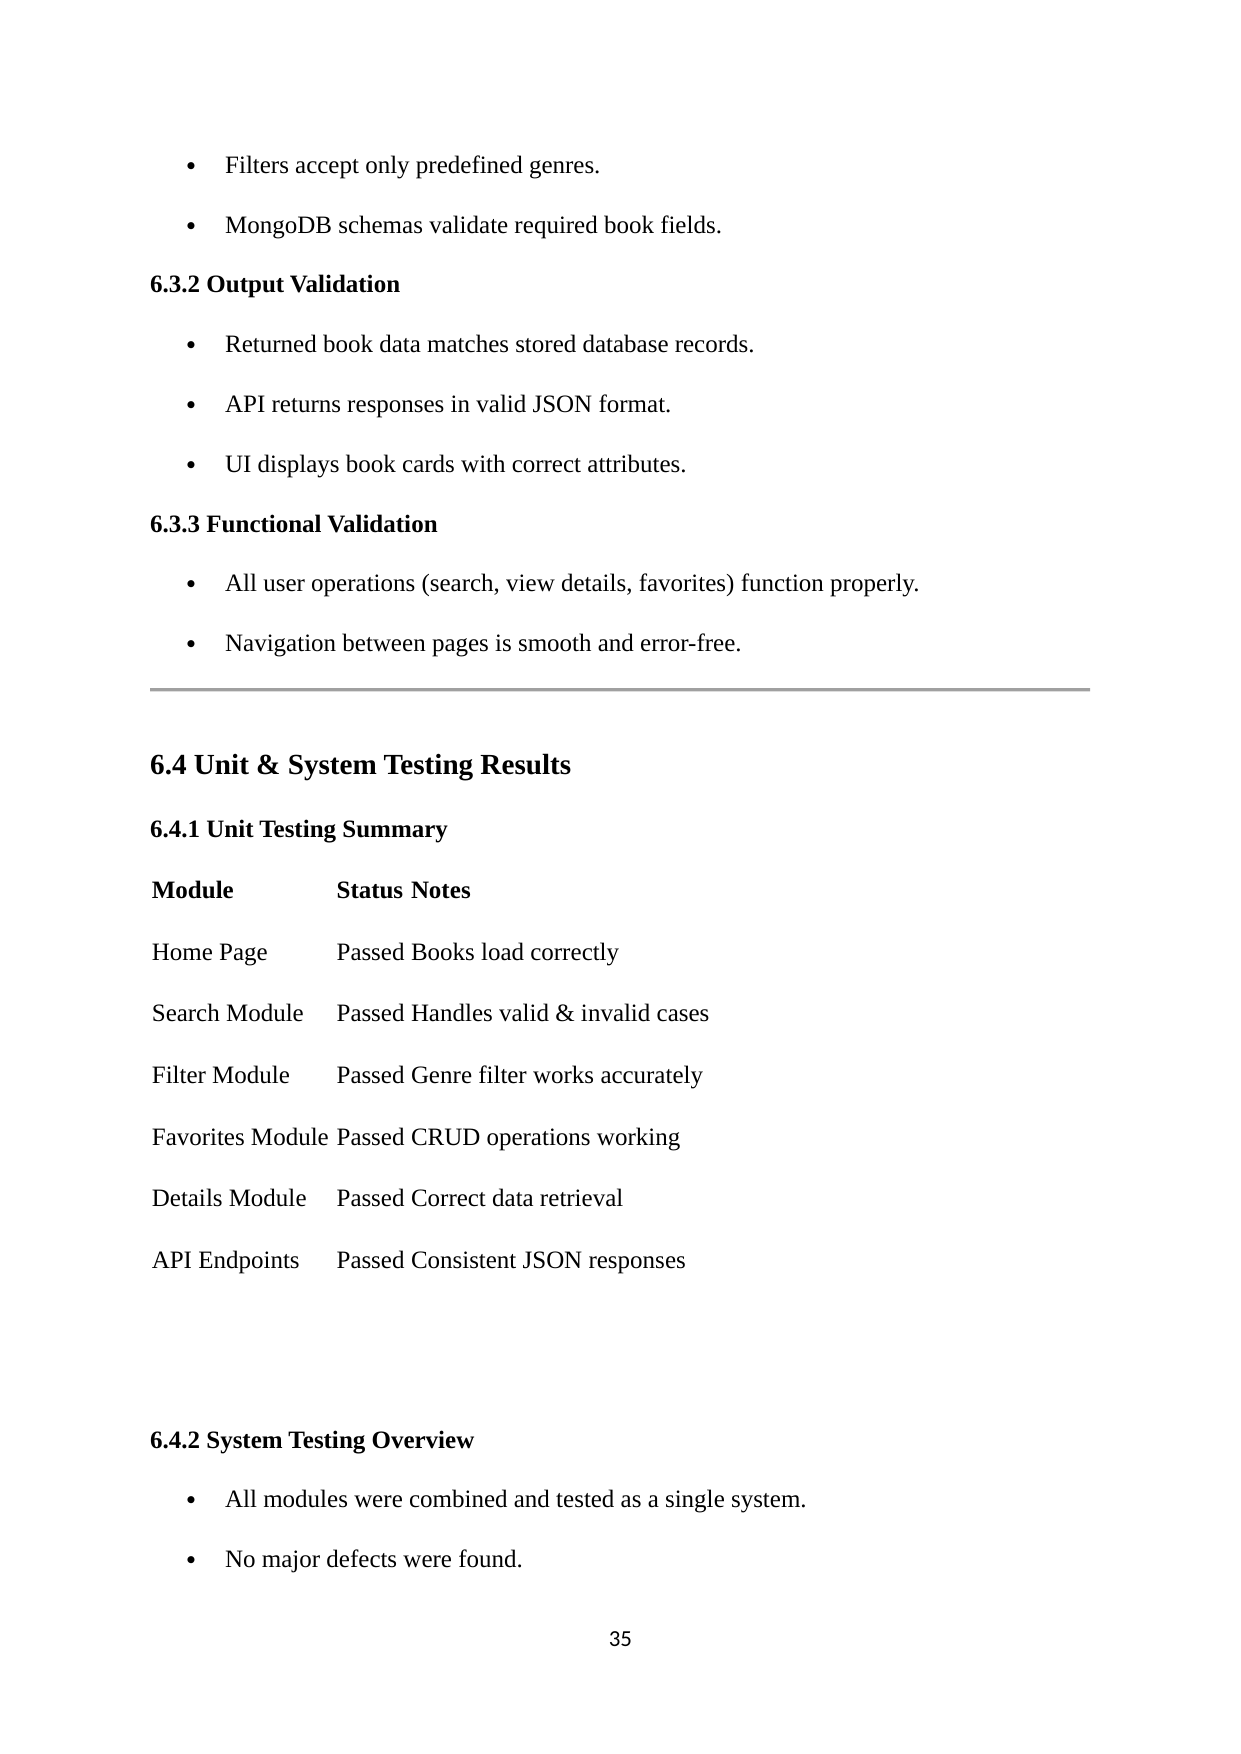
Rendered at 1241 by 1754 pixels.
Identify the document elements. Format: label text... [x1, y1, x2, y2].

table_cell Search Module [150, 997, 335, 1058]
table_cell Passed [335, 997, 409, 1058]
list UI displays book cards with correct attributes. [187, 449, 1090, 478]
list All modules were combined and tested as a single system. [187, 1484, 1090, 1513]
table_cell API Endpoints [150, 1244, 335, 1305]
text 6.4.1 Unit Testing Summary [150, 814, 1090, 842]
table_cell Handles valid & invalid cases [409, 997, 716, 1058]
table_cell Filter Module [150, 1059, 335, 1120]
text 6.3.2 Output Validation [150, 269, 1090, 298]
table_cell Passed [335, 1244, 409, 1305]
table_cell CRUD operations working [409, 1120, 716, 1182]
table_cell Passed [335, 935, 409, 997]
table_cell Home Page [150, 935, 335, 997]
table_cell Correct data retrieval [409, 1182, 716, 1243]
table_header Notes [409, 874, 716, 935]
table_cell Passed [335, 1120, 409, 1182]
table_header Status [335, 874, 409, 935]
table_cell Passed [335, 1182, 409, 1243]
table_cell Books load correctly [409, 935, 716, 997]
list All user operations (search, view details, favorites) function properly. [187, 568, 1090, 597]
list No major defects were found. [187, 1544, 1090, 1573]
table_cell Consistent JSON responses [409, 1244, 716, 1305]
text 6.3.3 Functional Validation [150, 509, 1090, 537]
text 6.4 Unit & System Testing Results [150, 747, 1090, 780]
table_cell Favorites Module [150, 1120, 335, 1182]
list Returned book data matches stored database records. [187, 329, 1090, 358]
list MongoDB schemas validate required book fields. [187, 210, 1090, 238]
list Filters accept only predefined genres. [187, 150, 1090, 179]
table_cell Genre filter works accurately [409, 1059, 716, 1120]
text 6.4.2 System Testing Overview [150, 1425, 1090, 1453]
list Navigation between pages is smooth and error-free. [187, 628, 1090, 657]
table_cell Details Module [150, 1182, 335, 1243]
list API returns responses in valid JSON format. [187, 389, 1090, 418]
table_header Module [150, 874, 335, 935]
table_cell Passed [335, 1059, 409, 1120]
